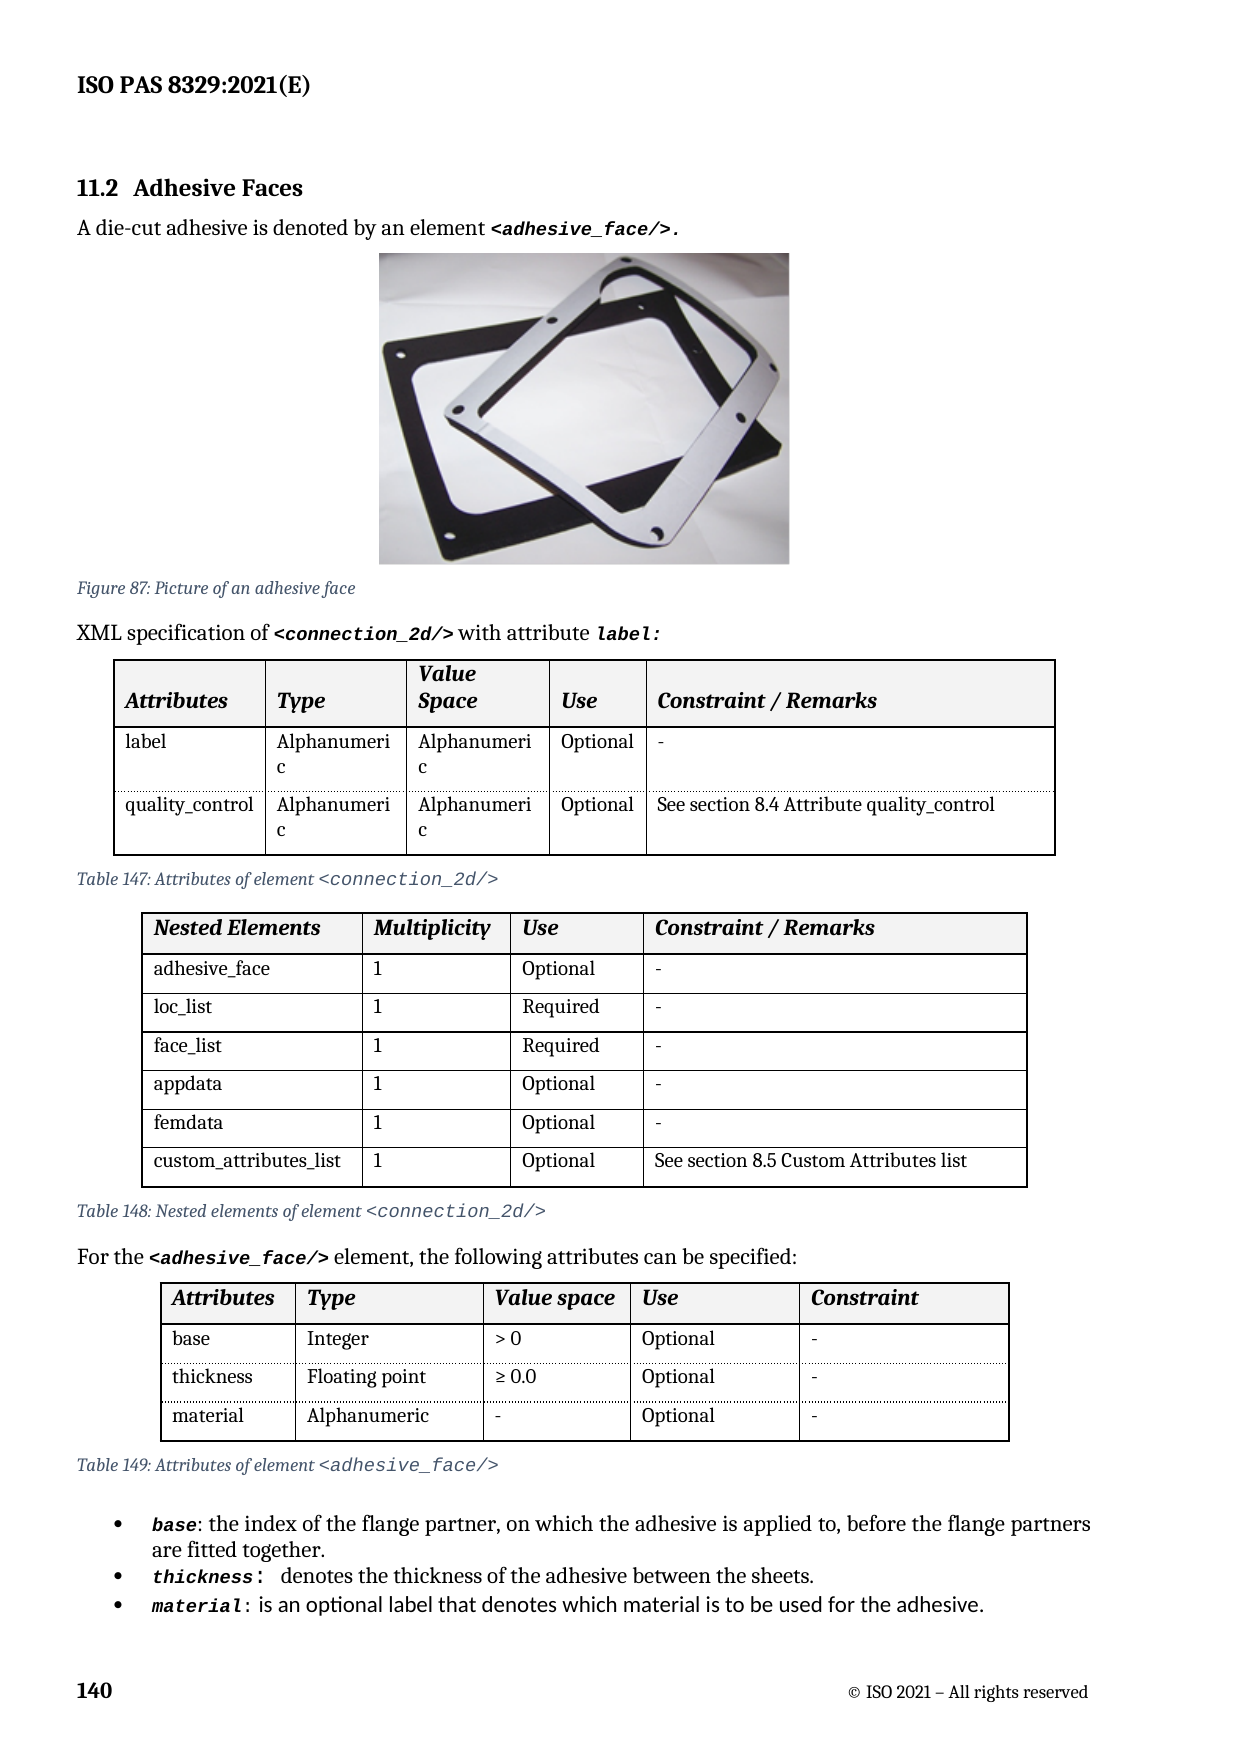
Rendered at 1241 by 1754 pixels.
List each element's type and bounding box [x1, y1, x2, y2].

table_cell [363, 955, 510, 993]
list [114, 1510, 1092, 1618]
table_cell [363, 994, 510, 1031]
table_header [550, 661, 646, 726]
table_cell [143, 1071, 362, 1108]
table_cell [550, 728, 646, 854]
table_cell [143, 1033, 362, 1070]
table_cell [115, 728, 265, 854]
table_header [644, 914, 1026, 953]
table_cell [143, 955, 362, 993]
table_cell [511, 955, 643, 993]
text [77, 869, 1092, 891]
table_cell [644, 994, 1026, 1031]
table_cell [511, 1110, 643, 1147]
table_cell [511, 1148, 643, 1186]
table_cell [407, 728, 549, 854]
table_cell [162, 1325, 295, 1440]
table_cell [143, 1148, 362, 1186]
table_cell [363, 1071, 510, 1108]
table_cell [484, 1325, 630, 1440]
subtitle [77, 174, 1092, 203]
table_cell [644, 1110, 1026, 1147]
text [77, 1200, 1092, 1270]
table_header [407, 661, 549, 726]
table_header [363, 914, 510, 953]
picture [379, 253, 791, 566]
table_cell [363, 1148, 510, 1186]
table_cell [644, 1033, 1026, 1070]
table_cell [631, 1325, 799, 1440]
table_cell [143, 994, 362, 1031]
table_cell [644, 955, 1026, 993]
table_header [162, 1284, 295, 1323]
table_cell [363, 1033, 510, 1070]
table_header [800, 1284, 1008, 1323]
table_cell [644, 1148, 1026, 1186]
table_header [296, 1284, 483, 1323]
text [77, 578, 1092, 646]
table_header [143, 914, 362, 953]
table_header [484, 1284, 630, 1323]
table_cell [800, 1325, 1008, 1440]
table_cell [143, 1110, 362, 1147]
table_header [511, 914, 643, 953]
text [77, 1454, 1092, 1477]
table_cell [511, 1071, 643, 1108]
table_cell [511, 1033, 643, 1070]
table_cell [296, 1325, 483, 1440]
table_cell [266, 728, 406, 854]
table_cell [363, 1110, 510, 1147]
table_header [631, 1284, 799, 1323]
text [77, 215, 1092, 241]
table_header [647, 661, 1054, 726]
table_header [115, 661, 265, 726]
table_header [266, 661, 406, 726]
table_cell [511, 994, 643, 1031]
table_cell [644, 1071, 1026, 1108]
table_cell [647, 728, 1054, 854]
